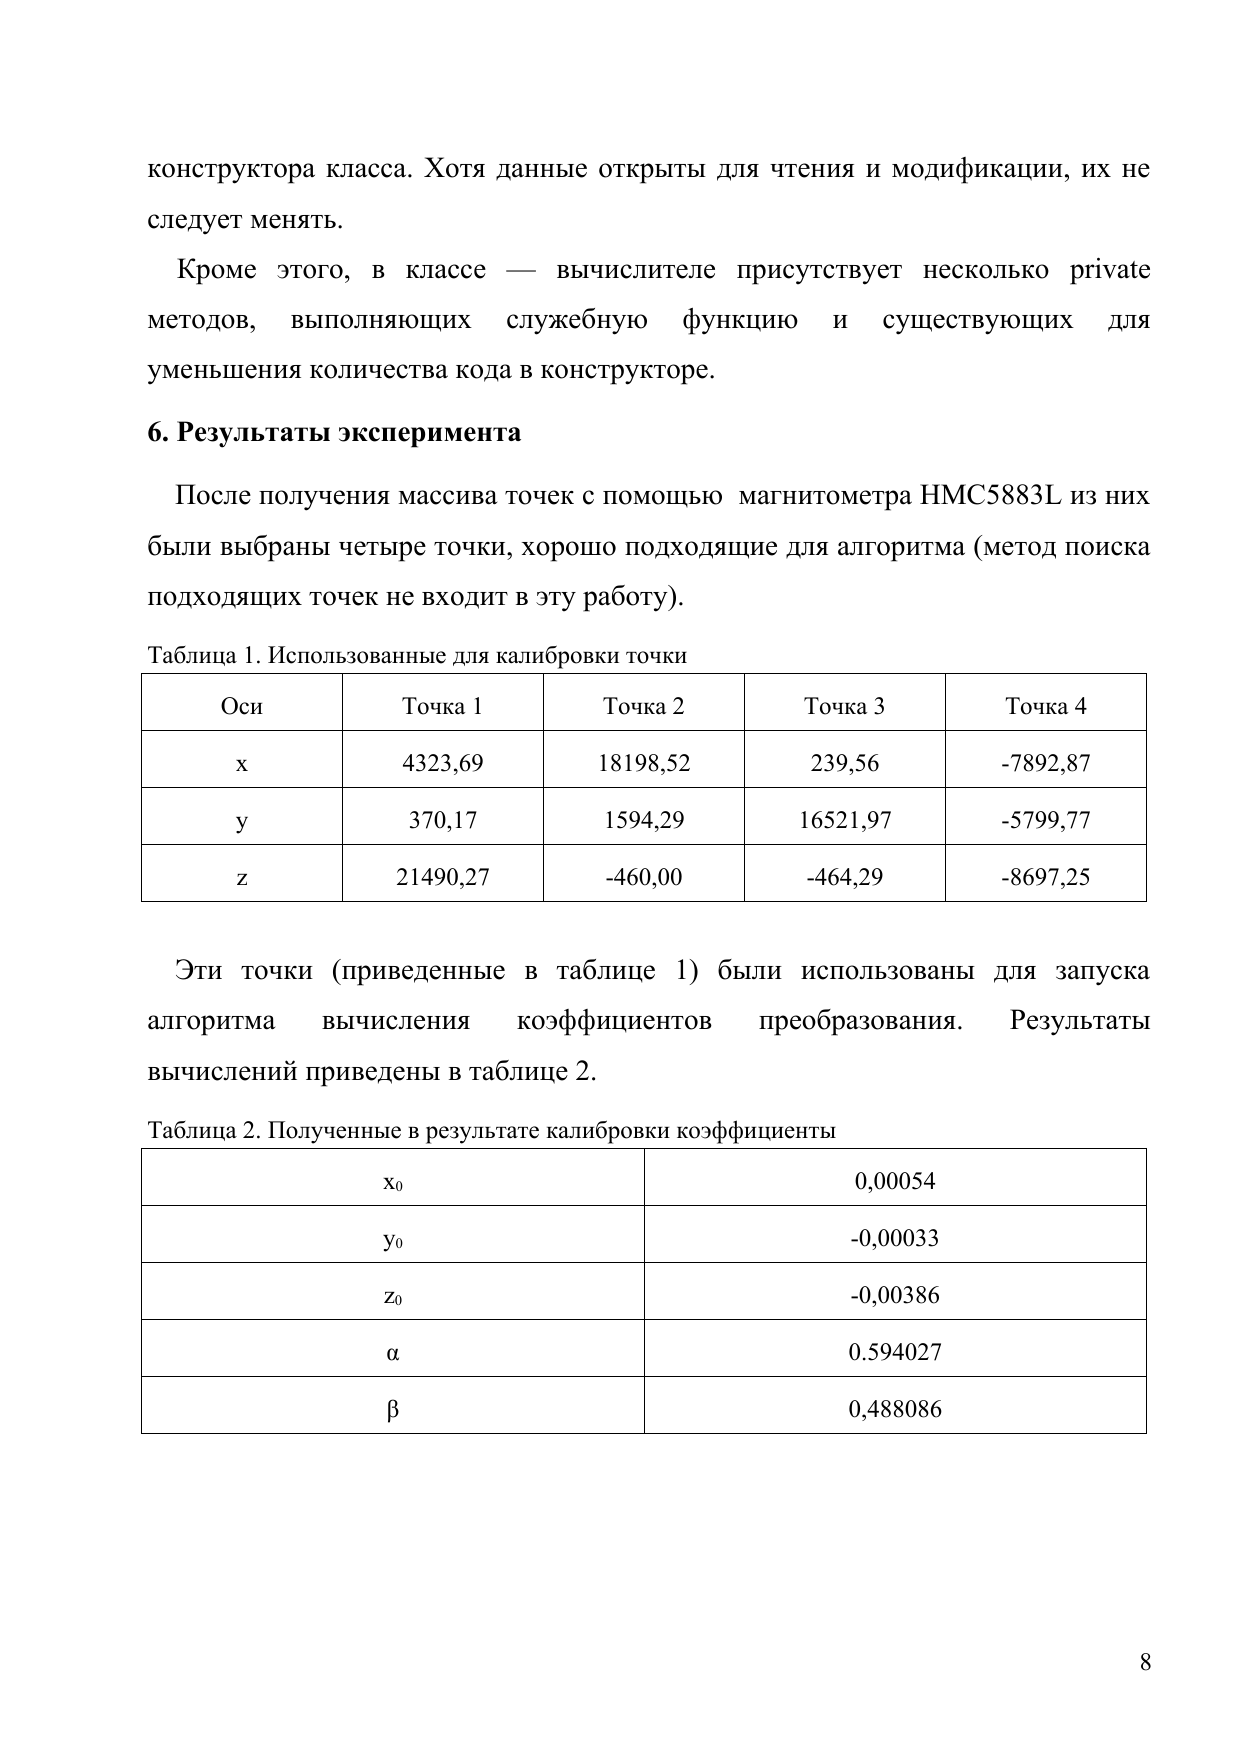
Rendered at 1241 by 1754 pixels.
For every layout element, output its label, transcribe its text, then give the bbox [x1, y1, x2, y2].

text После получения массива точек с помощью магнитометра HMC5883L из них были выбраны четыре точки, хорошо подходящие для алгоритма (метод поиска подходящих точек не входит в эту работу). [147, 477, 1152, 611]
table_cell -464,29 [745, 845, 945, 901]
table_cell -7892,87 [946, 731, 1146, 787]
table_cell -460,00 [544, 845, 744, 901]
table_header Точка 1 [343, 674, 543, 730]
table_header Точка 4 [946, 674, 1146, 730]
table_cell 239,56 [745, 731, 945, 787]
table_cell z0 [142, 1263, 644, 1319]
table_cell -0,00386 [645, 1263, 1146, 1319]
table_cell y0 [142, 1206, 644, 1262]
text Эти точки (приведенные в таблице 1) были использованы для запуска алгоритма вычисления коэффициентов преобразования. Результаты вычислений приведены в таблице 2. [147, 952, 1152, 1086]
table_header x0 [142, 1149, 644, 1205]
table_header Оси [142, 674, 342, 730]
table_cell 18198,52 [544, 731, 744, 787]
table_cell α [142, 1320, 644, 1376]
table_cell -0,00033 [645, 1206, 1146, 1262]
text Таблица 1. Использованные для калибровки точки [147, 640, 1152, 669]
table_cell 370,17 [343, 788, 543, 844]
table_header Точка 3 [745, 674, 945, 730]
table_cell 4323,69 [343, 731, 543, 787]
table_cell -8697,25 [946, 845, 1146, 901]
table_cell y [142, 788, 342, 844]
table_header 0,00054 [645, 1149, 1146, 1205]
table_cell z [142, 845, 342, 901]
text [147, 150, 1152, 234]
table_cell 1594,29 [544, 788, 744, 844]
table_cell β [142, 1377, 644, 1433]
text Кроме этого, в классе — вычислителе присутствует несколько private методов, выполняющих служебную функцию и существующих для уменьшения количества кода в конструкторе. [147, 251, 1152, 385]
table_cell 16521,97 [745, 788, 945, 844]
table_cell 0.594027 [645, 1320, 1146, 1376]
table_header Точка 2 [544, 674, 744, 730]
table_cell -5799,77 [946, 788, 1146, 844]
text Таблица 2. Полученные в результате калибровки коэффициенты [147, 1115, 1152, 1144]
table_cell 21490,27 [343, 845, 543, 901]
table_cell x [142, 731, 342, 787]
text 6. Результаты эксперимента [147, 414, 1152, 448]
table_cell 0,488086 [645, 1377, 1146, 1433]
